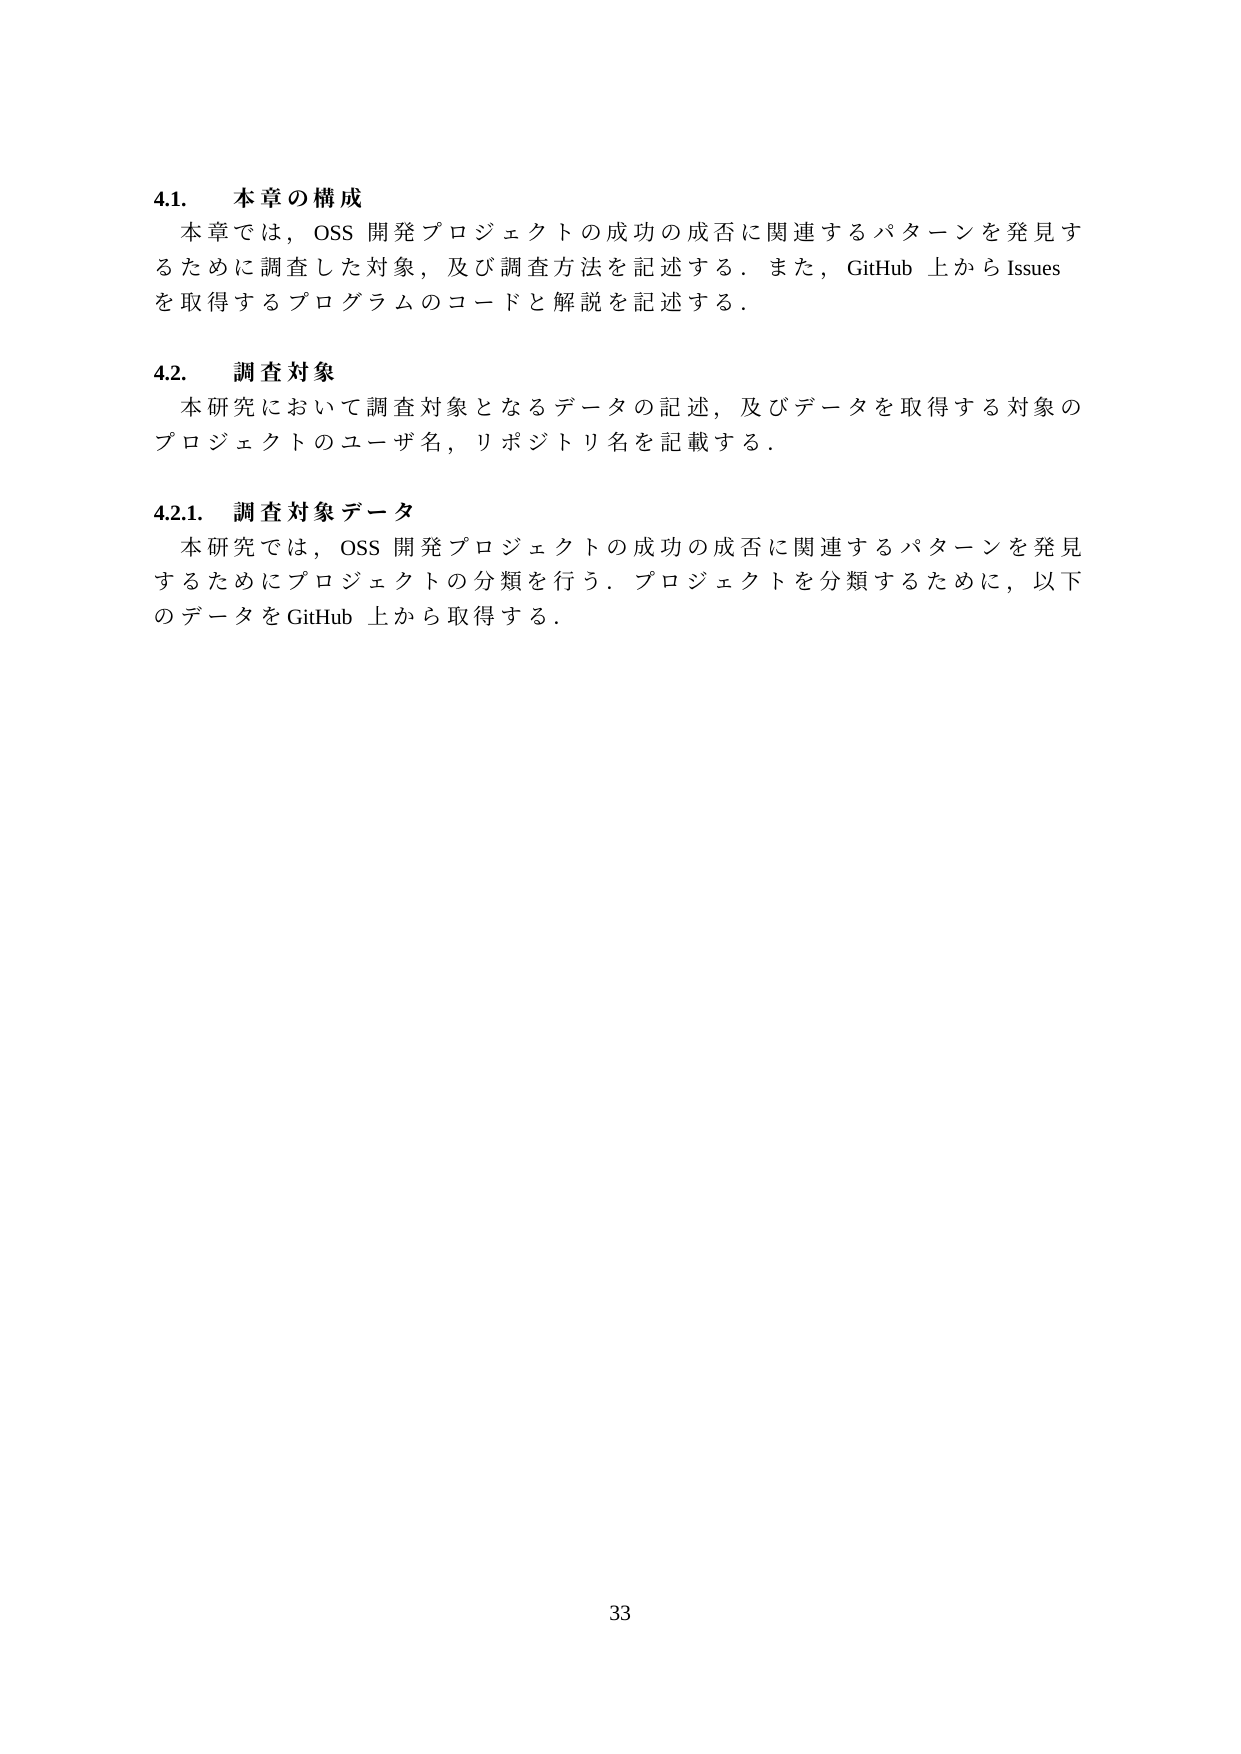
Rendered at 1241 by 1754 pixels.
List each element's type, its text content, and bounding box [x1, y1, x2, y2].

list 調査対象 [153, 353, 1087, 388]
text 本研究では，OSS開発プロジェクトの成功の成否に関連するパターンを発見するためにプロジェクトの分類を行う．プロジェクトを分類するために，以下のデータをGitHub上から取得する． [153, 528, 1087, 633]
text 本研究において調査対象となるデータの記述，及びデータを取得する対象のプロジェクトのユーザ名，リポジトリ名を記載する． [153, 388, 1087, 458]
list 本章の構成 [153, 179, 1087, 214]
text 本章では，OSS開発プロジェクトの成功の成否に関連するパターンを発見するために調査した対象，及び調査方法を記述する．また，GitHub上からIssuesを取得するプログラムのコードと解説を記述する． [153, 214, 1087, 319]
list 調査対象データ [153, 493, 1087, 528]
